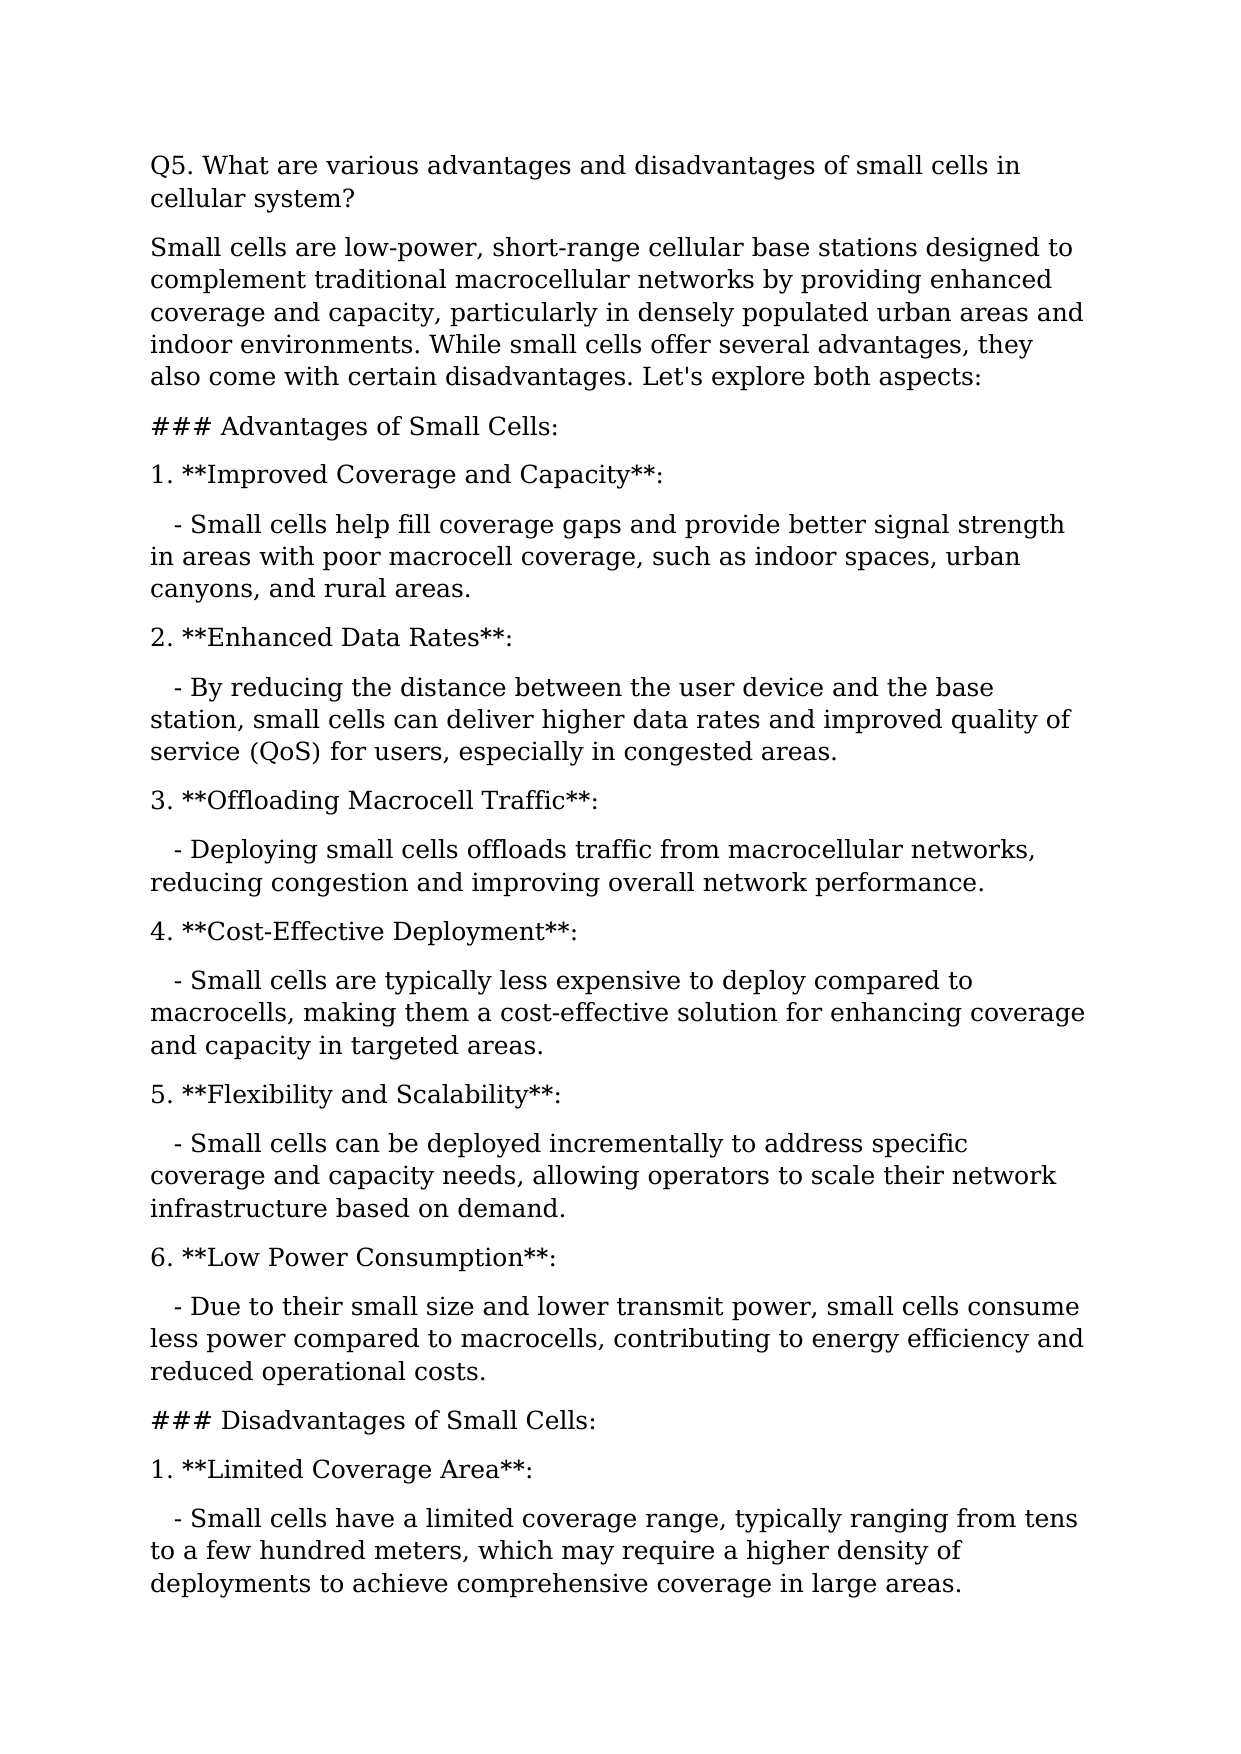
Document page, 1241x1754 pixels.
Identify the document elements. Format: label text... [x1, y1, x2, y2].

text 4. **Cost-Effective Deployment**: [150, 916, 1090, 946]
text - Small cells have a limited coverage range, typically ranging from tens to a few hundred meters, which may require a higher density of deployments to achieve comprehensive coverage in large areas. [150, 1502, 1090, 1597]
text 2. **Enhanced Data Rates**: [150, 622, 1090, 652]
text - Small cells help fill coverage gaps and provide better signal strength in areas with poor macrocell coverage, such as indoor spaces, urban canyons, and rural areas. [150, 508, 1090, 603]
text 6. **Low Power Consumption**: [150, 1241, 1090, 1271]
text 3. **Offloading Macrocell Traffic**: [150, 785, 1090, 815]
text Small cells are low-power, short-range cellular base stations designed to complement traditional macrocellular networks by providing enhanced coverage and capacity, particularly in densely populated urban areas and indoor environments. While small cells offer several advantages, they also come with certain disadvantages. Let's explore both aspects: [150, 231, 1090, 391]
text - Small cells can be deployed incrementally to address specific coverage and capacity needs, allowing operators to scale their network infrastructure based on demand. [150, 1127, 1090, 1222]
text ### Advantages of Small Cells: [150, 410, 1090, 440]
text 1. **Improved Coverage and Capacity**: [150, 459, 1090, 489]
text - By reducing the distance between the user device and the base station, small cells can deliver higher data rates and improved quality of service (QoS) for users, especially in congested areas. [150, 671, 1090, 766]
text - Small cells are typically less expensive to deploy compared to macrocells, making them a cost-effective solution for enhancing coverage and capacity in targeted areas. [150, 964, 1090, 1059]
text Q5. What are various advantages and disadvantages of small cells in cellular system? [150, 150, 1090, 212]
text ### Disadvantages of Small Cells: [150, 1404, 1090, 1434]
text - Deploying small cells offloads traffic from macrocellular networks, reducing congestion and improving overall network performance. [150, 834, 1090, 896]
text 1. **Limited Coverage Area**: [150, 1453, 1090, 1483]
text - Due to their small size and lower transmit power, small cells consume less power compared to macrocells, contributing to energy efficiency and reduced operational costs. [150, 1290, 1090, 1385]
text 5. **Flexibility and Scalability**: [150, 1078, 1090, 1108]
